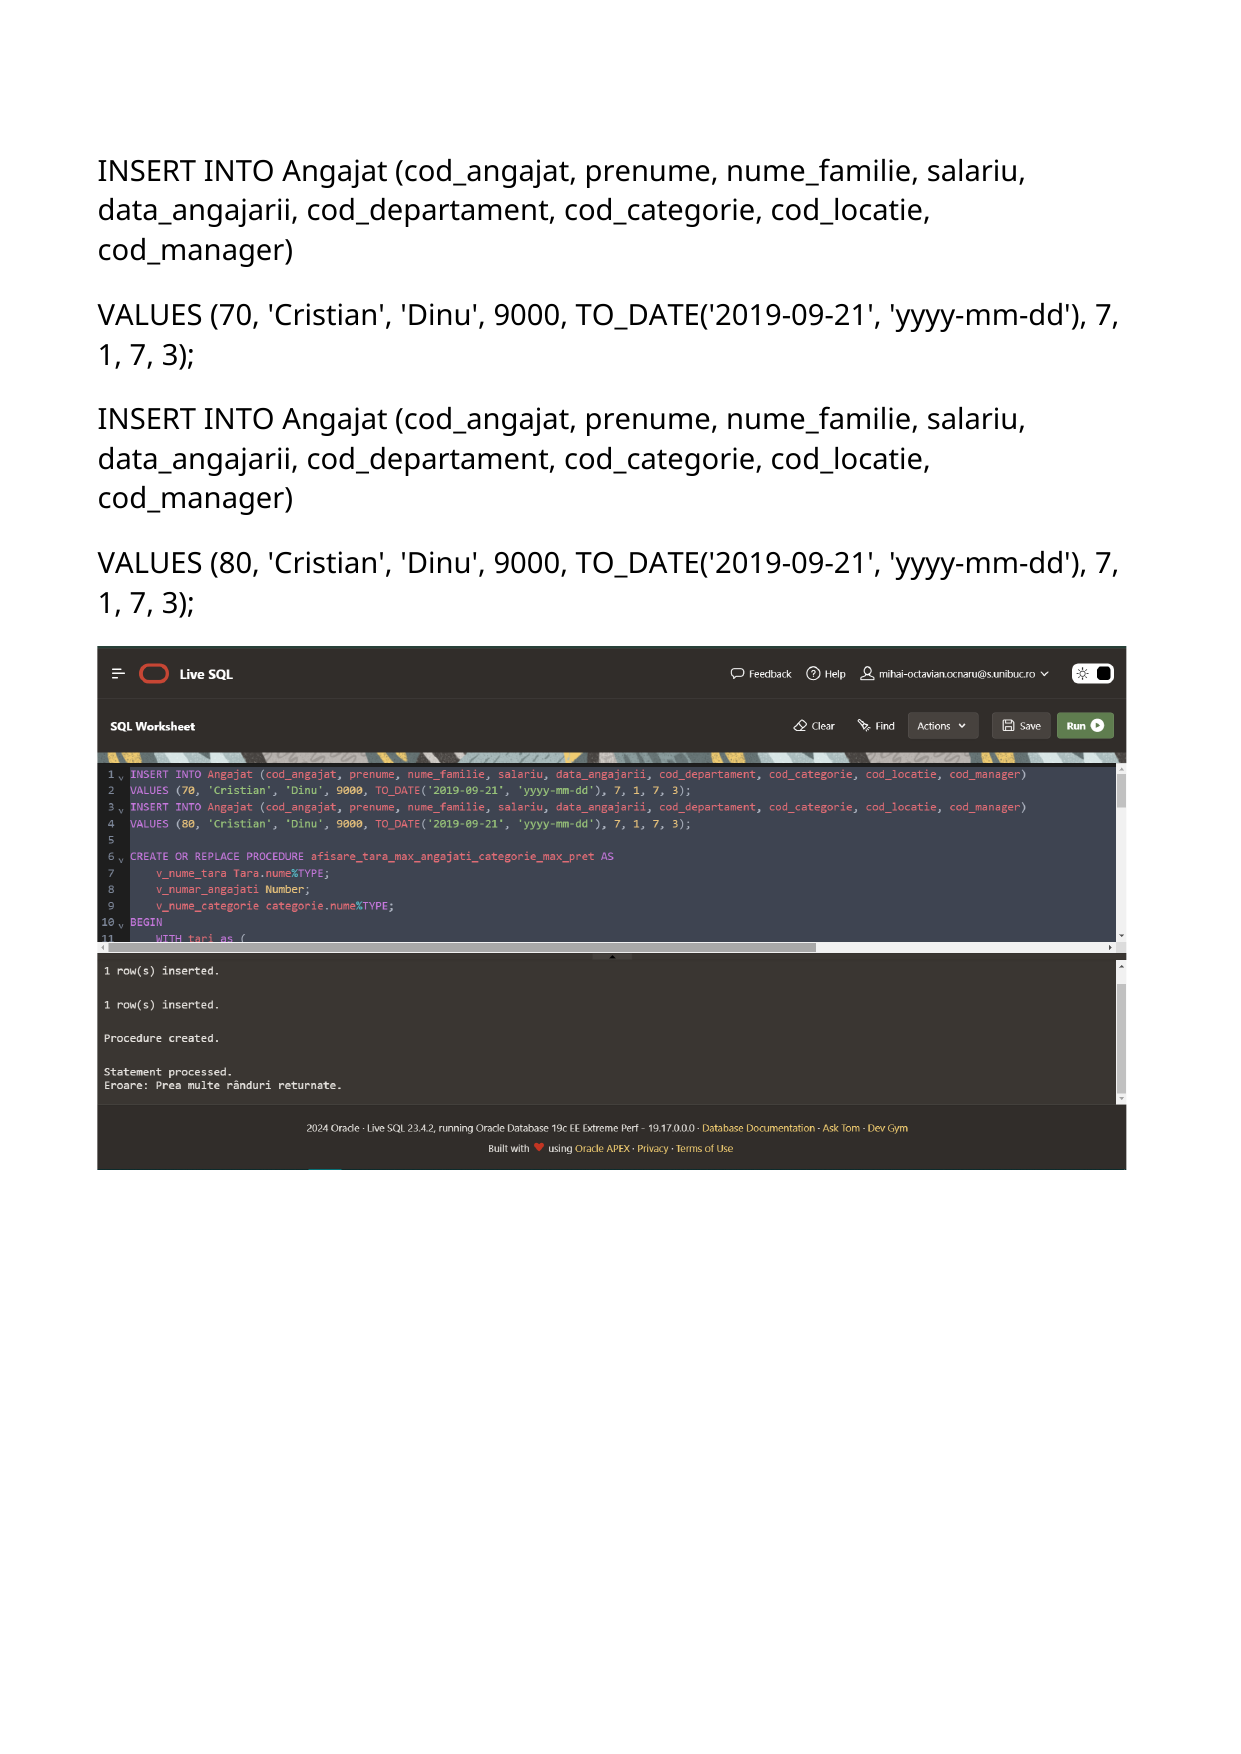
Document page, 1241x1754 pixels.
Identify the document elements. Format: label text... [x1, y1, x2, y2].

picture [97, 646, 1127, 1170]
list VALUES (70, 'Cristian', 'Dinu', 9000, TO_DATE('2019-09-21', 'yyyy-mm-dd'), 7, 1, 7, 3); [97, 294, 1128, 373]
list INSERT INTO Angajat (cod_angajat, prenume, nume_familie, salariu, data_angajarii, cod_departament, cod_categorie, cod_locatie, cod_manager) [97, 150, 1128, 269]
list INSERT INTO Angajat (cod_angajat, prenume, nume_familie, salariu, data_angajarii, cod_departament, cod_categorie, cod_locatie, cod_manager) [97, 398, 1128, 517]
list VALUES (80, 'Cristian', 'Dinu', 9000, TO_DATE('2019-09-21', 'yyyy-mm-dd'), 7, 1, 7, 3); [97, 542, 1128, 622]
